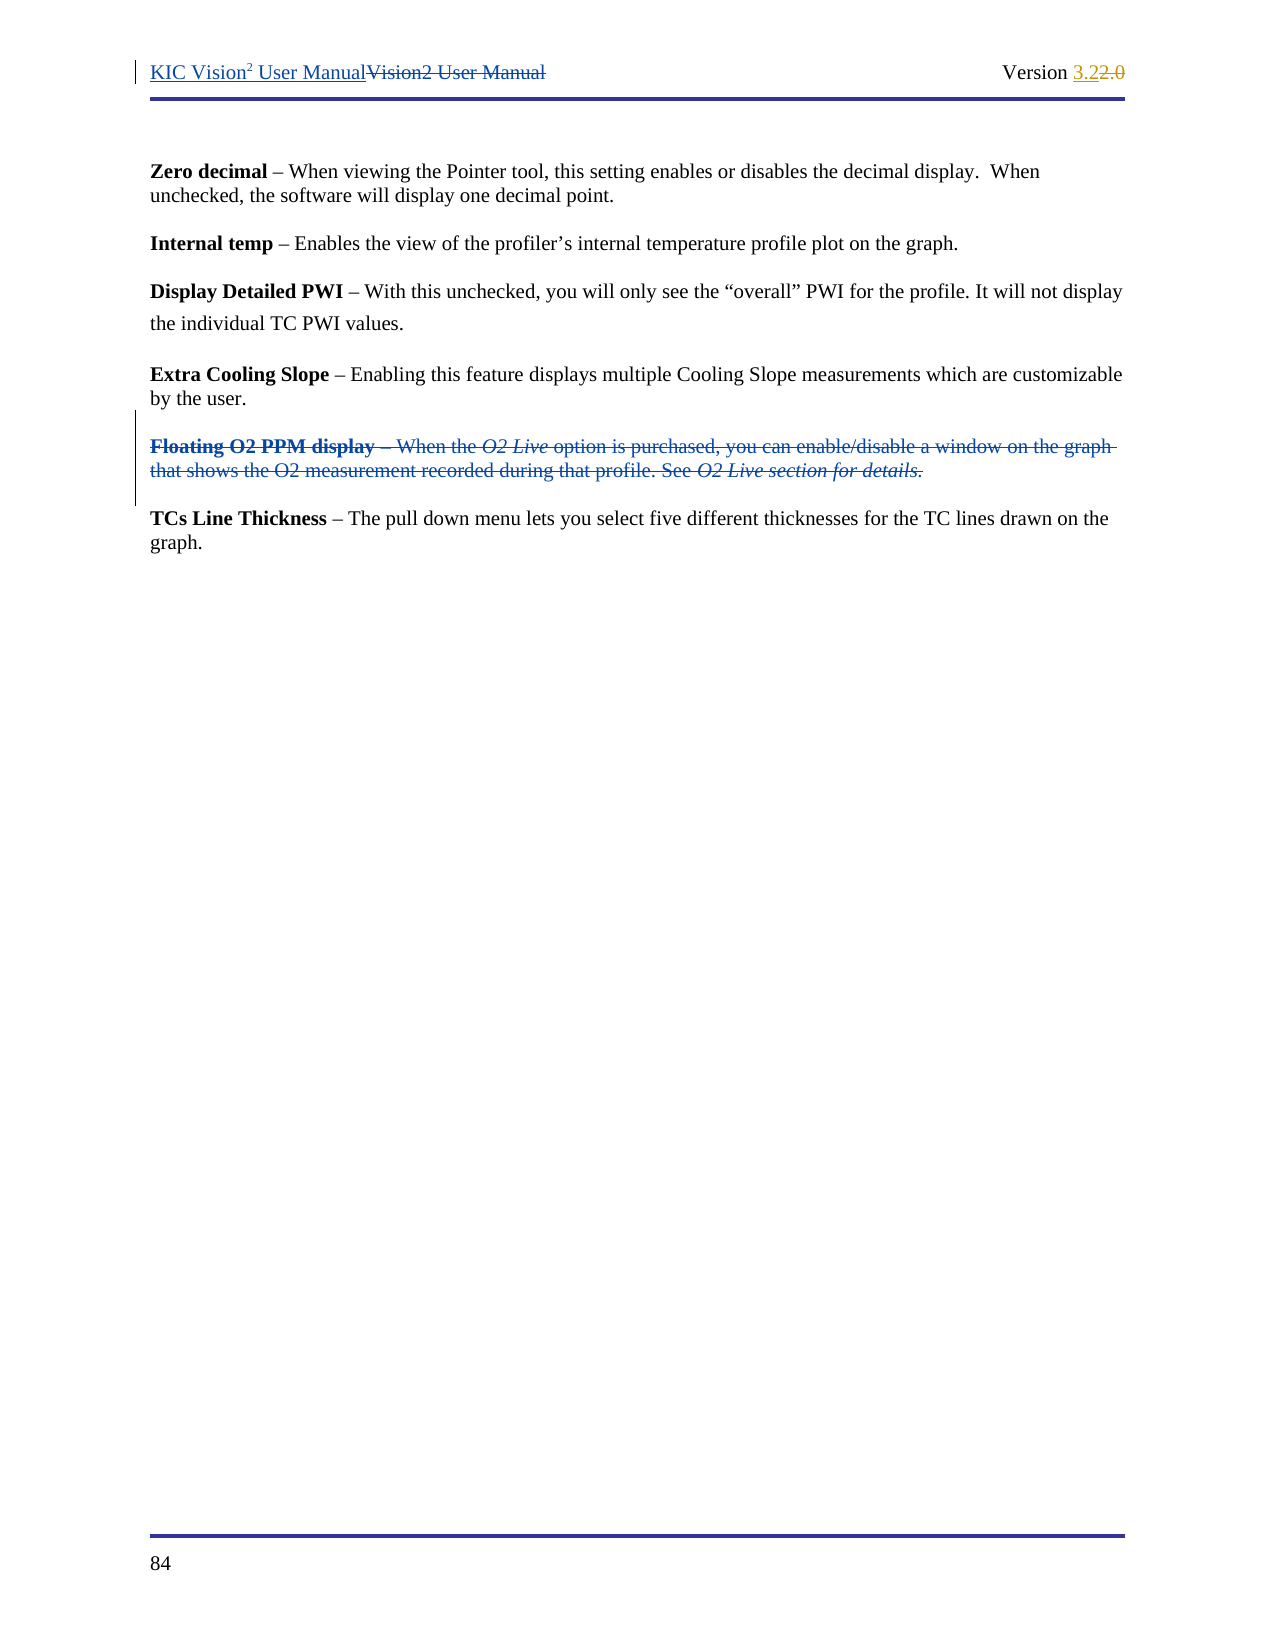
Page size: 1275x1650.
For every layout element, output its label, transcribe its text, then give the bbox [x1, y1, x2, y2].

text TCs Line Thickness – The pull down menu lets you select five different thicknesses for the TC lines drawn on the graph. [150, 506, 1125, 554]
text Extra Cooling Slope – Enabling this feature displays multiple Cooling Slope measurements which are customizable by the user. [150, 362, 1125, 410]
text Internal temp – Enables the view of the profiler’s internal temperature profile plot on the graph. [150, 231, 1125, 255]
text Display Detailed PWI – With this unchecked, you will only see the “overall” PWI for the profile. It will not display the individual TC PWI values. [150, 279, 1125, 337]
text Zero decimal – When viewing the Pointer tool, this setting enables or disables the decimal display. When unchecked, the software will display one decimal point. [150, 159, 1125, 207]
